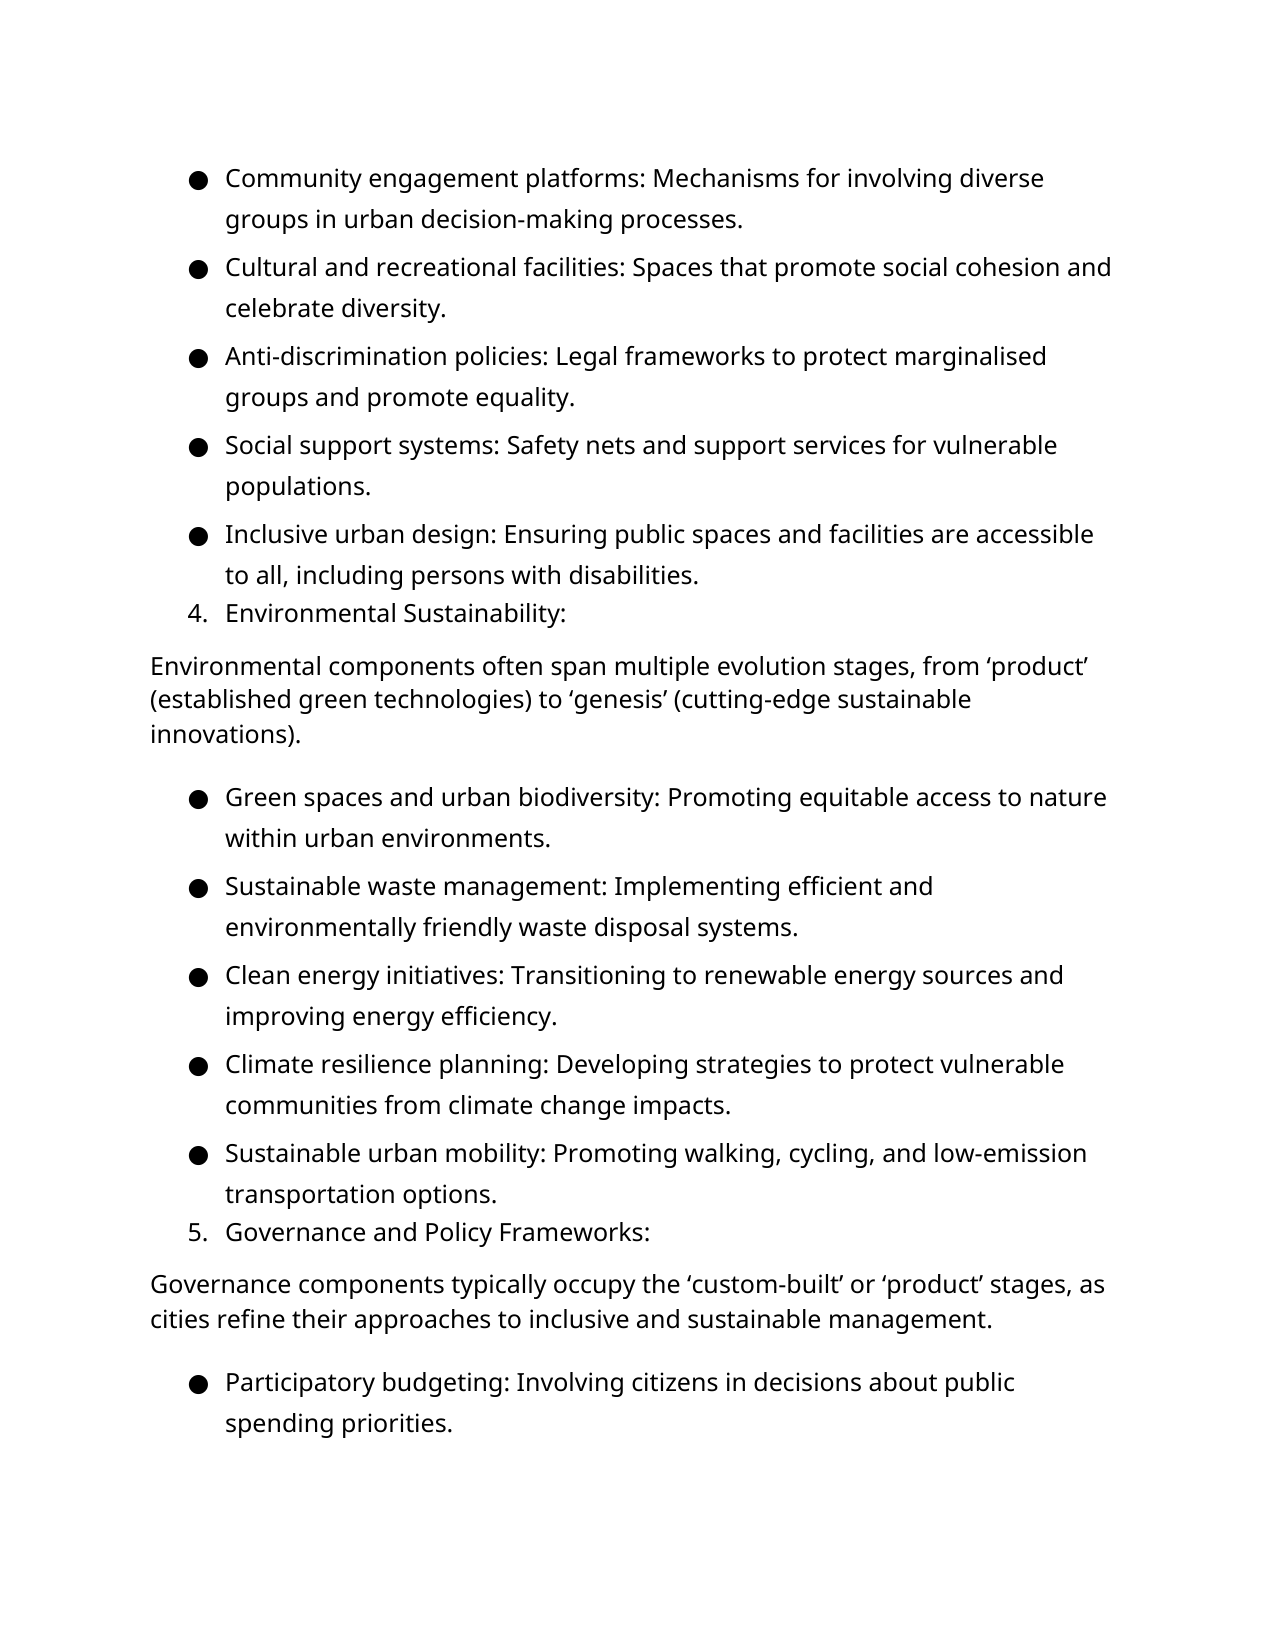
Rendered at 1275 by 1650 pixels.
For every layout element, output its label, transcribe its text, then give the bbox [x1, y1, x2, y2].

list Sustainable waste management: Implementing efficient and environmentally friendly waste disposal systems. [187, 858, 1125, 943]
list Governance and Policy Frameworks: [187, 1214, 1125, 1248]
list Green spaces and urban biodiversity: Promoting equitable access to nature within urban environments. [187, 769, 1125, 854]
list Clean energy initiatives: Transitioning to renewable energy sources and improving energy efficiency. [187, 947, 1125, 1032]
list Climate resilience planning: Developing strategies to protect vulnerable communities from climate change impacts. [187, 1036, 1125, 1122]
list Cultural and recreational facilities: Spaces that promote social cohesion and celebrate diversity. [187, 239, 1125, 324]
text Governance components typically occupy the ‘custom-built’ or ‘product’ stages, as cities refine their approaches to inclusive and sustainable management. [150, 1267, 1125, 1335]
list Community engagement platforms: Mechanisms for involving diverse groups in urban decision-making processes. [187, 150, 1125, 235]
list Social support systems: Safety nets and support services for vulnerable populations. [187, 417, 1125, 502]
list Inclusive urban design: Ensuring public spaces and facilities are accessible to all, including persons with disabilities. [187, 506, 1125, 592]
text Environmental components often span multiple evolution stages, from ‘product’ (established green technologies) to ‘genesis’ (cutting-edge sustainable innovations). [150, 648, 1125, 750]
list Environmental Sustainability: [187, 595, 1125, 629]
list Participatory budgeting: Involving citizens in decisions about public spending priorities. [187, 1354, 1125, 1439]
list Anti-discrimination policies: Legal frameworks to protect marginalised groups and promote equality. [187, 328, 1125, 413]
list Sustainable urban mobility: Promoting walking, cycling, and low-emission transportation options. [187, 1125, 1125, 1211]
